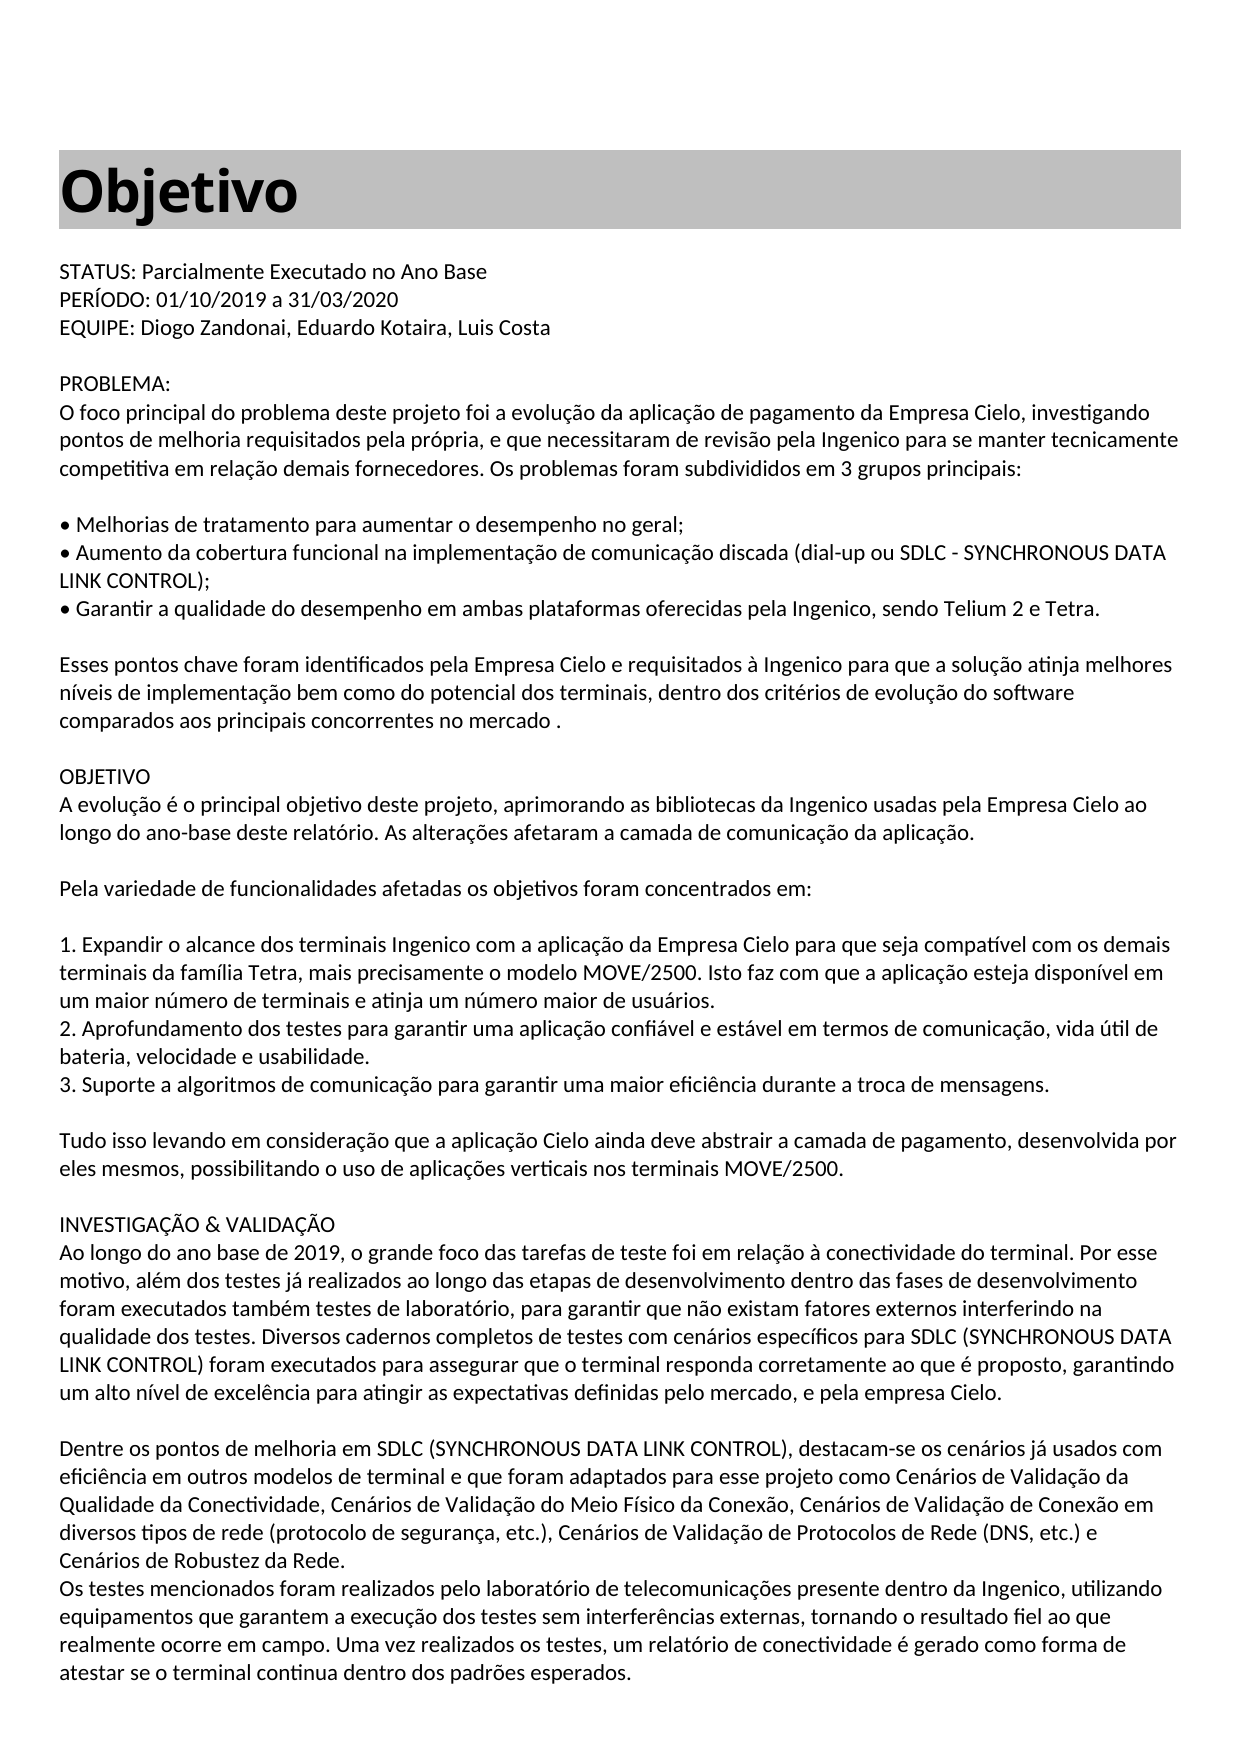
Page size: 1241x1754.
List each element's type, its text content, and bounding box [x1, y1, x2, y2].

text • Melhorias de tratamento para aumentar o desempenho no geral; • Aumento da cobertura funcional na implementação de comunicação discada (dial-up ou SDLC - SYNCHRONOUS DATA LINK CONTROL); • Garantir a qualidade do desempenho em ambas plataformas oferecidas pela Ingenico, sendo Telium 2 e Tetra. Esses pontos chave foram identificados pela Empresa Cielo e requisitados à Ingenico para que a solução atinja melhores níveis de implementação bem como do potencial dos terminais, dentro dos critérios de evolução do software comparados aos principais concorrentes no mercado . OBJETIVO A evolução é o principal objetivo deste projeto, aprimorando as bibliotecas da Ingenico usadas pela Empresa Cielo ao longo do ano-base deste relatório. As alterações afetaram a camada de comunicação da aplicação. Pela variedade de funcionalidades afetadas os objetivos foram concentrados em: 1. Expandir o alcance dos terminais Ingenico com a aplicação da Empresa Cielo para que seja compatível com os demais terminais da família Tetra, mais precisamente o modelo MOVE/2500. Isto faz com que a aplicação esteja disponível em um maior número de terminais e atinja um número maior de usuários. 2. Aprofundamento dos testes para garantir uma aplicação confiável e estável em termos de comunicação, vida útil de bateria, velocidade e usabilidade. 3. Suporte a algoritmos de comunicação para garantir uma maior eficiência durante a troca de mensagens. Tudo isso levando em consideração que a aplicação Cielo ainda deve abstrair a camada de pagamento, desenvolvida por eles mesmos, possibilitando o uso de aplicações verticais nos terminais MOVE/2500. INVESTIGAÇÃO & VALIDAÇÃO Ao longo do ano base de 2019, o grande foco das tarefas de teste foi em relação à conectividade do terminal. Por esse motivo, além dos testes já realizados ao longo das etapas de desenvolvimento dentro das fases de desenvolvimento foram executados também testes de laboratório, para garantir que não existam fatores externos interferindo na qualidade dos testes. Diversos cadernos completos de testes com cenários específicos para SDLC (SYNCHRONOUS DATA LINK CONTROL) foram executados para assegurar que o terminal responda corretamente ao que é proposto, garantindo um alto nível de excelência para atingir as expectativas definidas pelo mercado, e pela empresa Cielo. Dentre os pontos de melhoria em SDLC (SYNCHRONOUS DATA LINK CONTROL), destacam-se os cenários já usados com eficiência em outros modelos de terminal e que foram adaptados para esse projeto como Cenários de Validação da Qualidade da Conectividade, Cenários de Validação do Meio Físico da Conexão, Cenários de Validação de Conexão em diversos tipos de rede (protocolo de segurança, etc.), Cenários de Validação de Protocolos de Rede (DNS, etc.) e Cenários de Robustez da Rede. Os testes mencionados foram realizados pelo laboratório de telecomunicações presente dentro da Ingenico, utilizando equipamentos que garantem a execução dos testes sem interferências externas, tornando o resultado fiel ao que realmente ocorre em campo. Uma vez realizados os testes, um relatório de conectividade é gerado como forma de atestar se o terminal continua dentro dos padrões esperados. [59, 482, 1181, 1687]
title Objetivo [59, 150, 1181, 229]
text STATUS: Parcialmente Executado no Ano Base PERÍODO: 01/10/2019 a 31/03/2020 EQUIPE: Diogo Zandonai, Eduardo Kotaira, Luis Costa PROBLEMA: O foco principal do problema deste projeto foi a evolução da aplicação de pagamento da Empresa Cielo, investigando pontos de melhoria requisitados pela própria, e que necessitaram de revisão pela Ingenico para se manter tecnicamente competitiva em relação demais fornecedores. Os problemas foram subdivididos em 3 grupos principais: [59, 257, 1181, 482]
